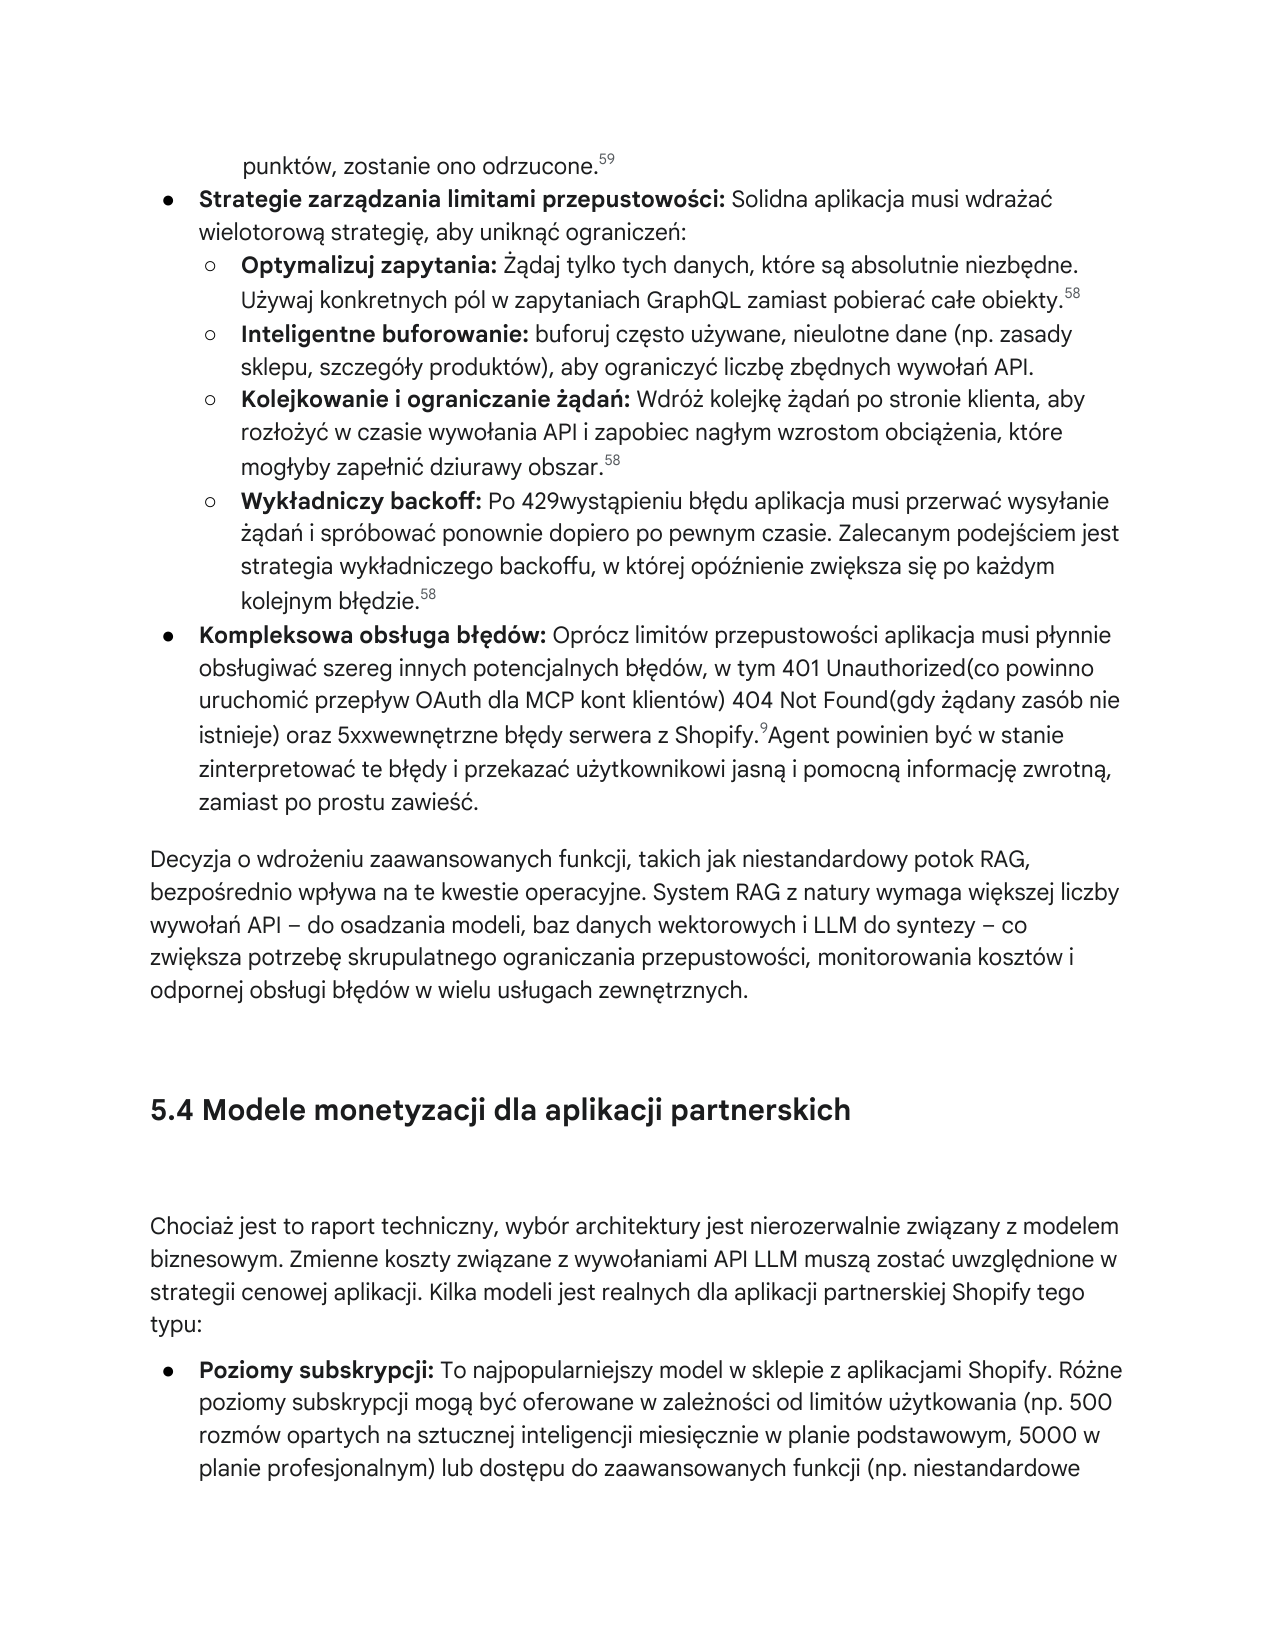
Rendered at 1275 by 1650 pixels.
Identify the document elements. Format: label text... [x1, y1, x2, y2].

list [161, 1356, 1125, 1483]
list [205, 150, 1125, 181]
subtitle 5.4 Modele monetyzacji dla aplikacji partnerskich [150, 1092, 1125, 1128]
list Optymalizuj zapytania: Żądaj tylko tych danych, które są absolutnie niezbędne. Używaj konkretnych pól w zapytaniach GraphQL zamiast pobierać całe obiekty.58 [203, 251, 1125, 316]
list Strategie zarządzania limitami przepustowości: Solidna aplikacja musi wdrażać wielotorową strategię, aby uniknąć ograniczeń: [161, 186, 1125, 247]
list Wykładniczy backoff: Po 429wystąpieniu błędu aplikacja musi przerwać wysyłanie żądań i spróbować ponownie dopiero po pewnym czasie. Zalecanym podejściem jest strategia wykładniczego backoffu, w której opóźnienie zwiększa się po każdym kolejnym błędzie.58 [203, 487, 1125, 617]
list Kolejkowanie i ograniczanie żądań: Wdróż kolejkę żądań po stronie klienta, aby rozłożyć w czasie wywołania API i zapobiec nagłym wzrostom obciążenia, które mogłyby zapełnić dziurawy obszar.58 [203, 385, 1125, 483]
text Chociaż jest to raport techniczny, wybór architektury jest nierozerwalnie związany z modelem biznesowym. Zmienne koszty związane z wywołaniami API LLM muszą zostać uwzględnione w strategii cenowej aplikacji. Kilka modeli jest realnych dla aplikacji partnerskiej Shopify tego typu: [150, 1213, 1125, 1339]
text Decyzja o wdrożeniu zaawansowanych funkcji, takich jak niestandardowy potok RAG, bezpośrednio wpływa na te kwestie operacyjne. System RAG z natury wymaga większej liczby wywołań API – do osadzania modeli, baz danych wektorowych i LLM do syntezy – co zwiększa potrzebę skrupulatnego ograniczania przepustowości, monitorowania kosztów i odpornej obsługi błędów w wielu usługach zewnętrznych. [150, 846, 1125, 1005]
list Kompleksowa obsługa błędów: Oprócz limitów przepustowości aplikacja musi płynnie obsługiwać szereg innych potencjalnych błędów, w tym 401 Unauthorized(co powinno uruchomić przepływ OAuth dla MCP kont klientów) 404 Not Found(gdy żądany zasób nie istnieje) oraz 5xxwewnętrzne błędy serwera z Shopify.9Agent powinien być w stanie zinterpretować te błędy i przekazać użytkownikowi jasną i pomocną informację zwrotną, zamiast po prostu zawieść. [161, 621, 1125, 817]
list Inteligentne buforowanie: buforuj często używane, nieulotne dane (np. zasady sklepu, szczegóły produktów), aby ograniczyć liczbę zbędnych wywołań API. [203, 320, 1125, 381]
